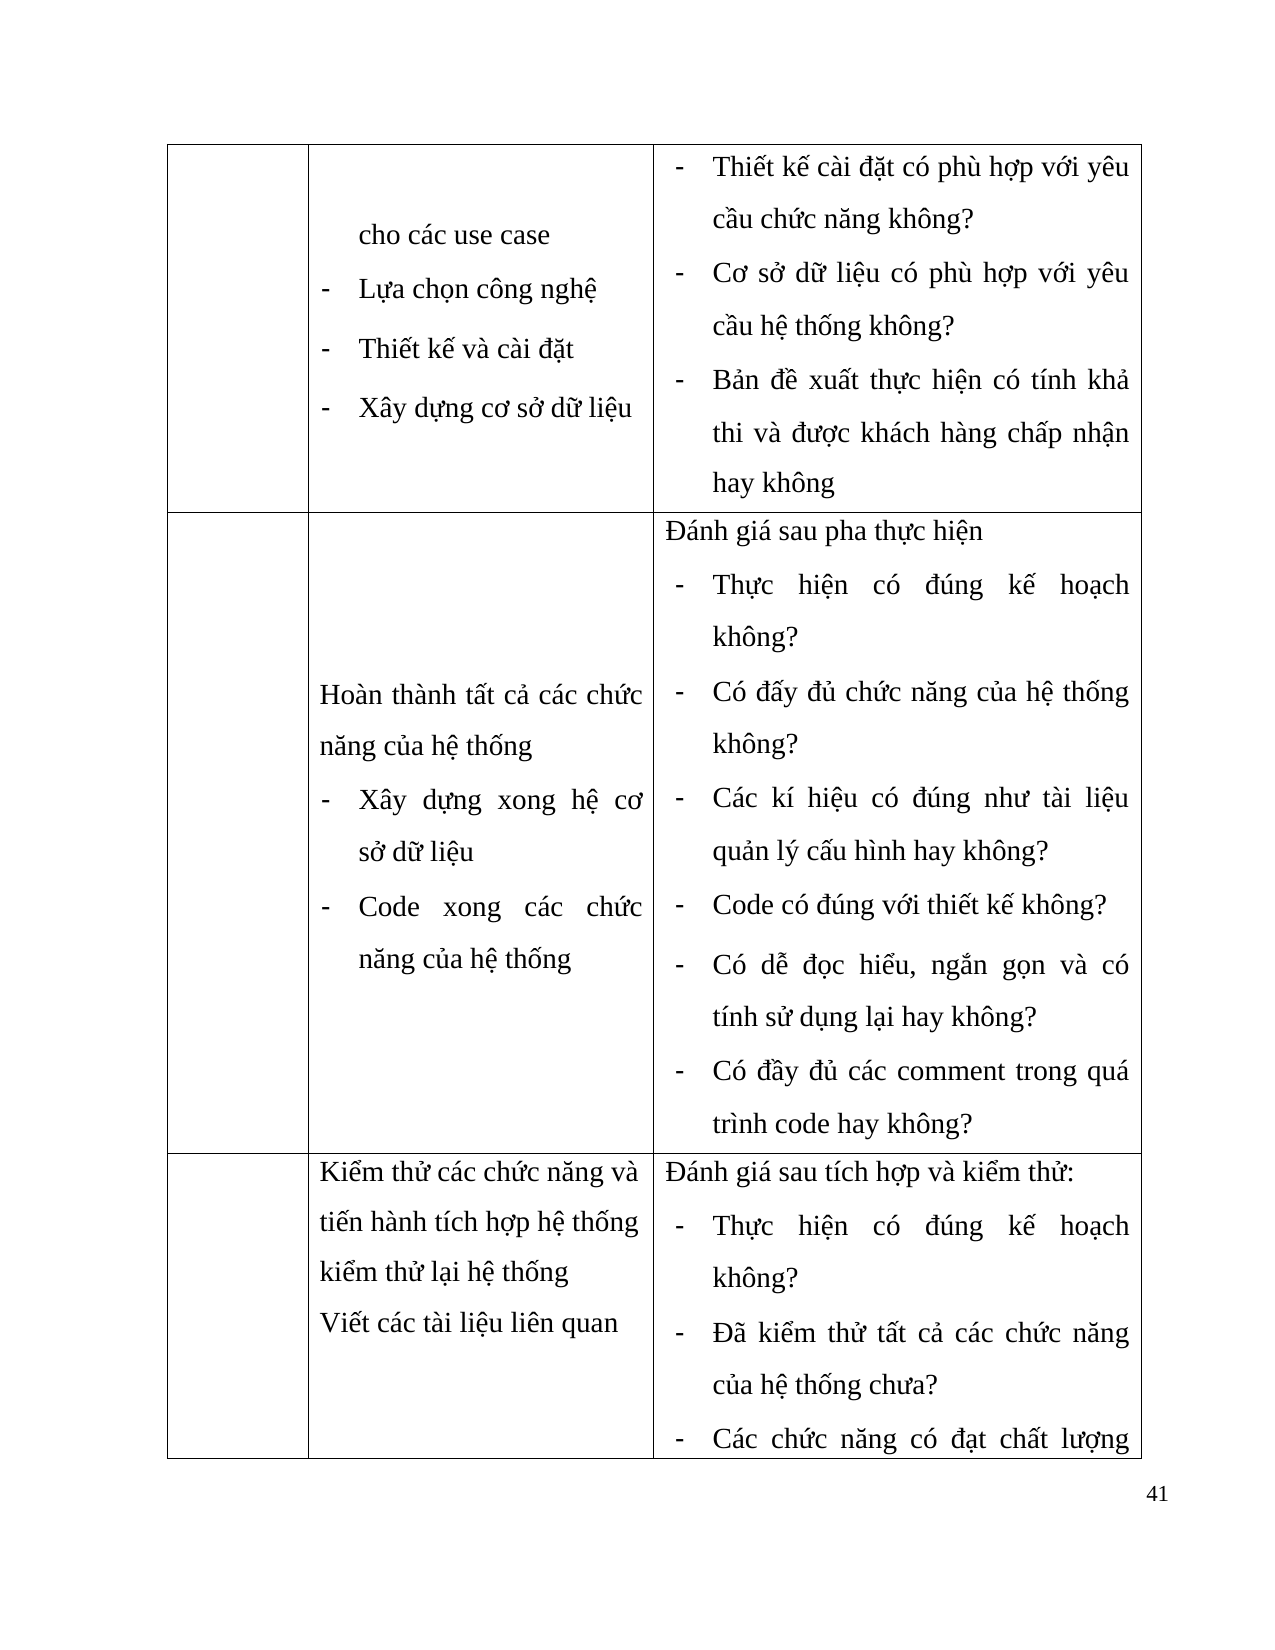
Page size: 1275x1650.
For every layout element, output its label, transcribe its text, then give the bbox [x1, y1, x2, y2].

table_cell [654, 1154, 1141, 1457]
table_cell [168, 513, 308, 1153]
table_cell [168, 145, 308, 512]
table_cell Hoàn thành tất cả các chức năng của hệ thống Xây dựng xong hệ cơ sở dữ liệu Code xong các chức năng của hệ thống [309, 513, 653, 1153]
table_cell Đánh giá sau pha thực hiện Thực hiện có đúng kế hoạch không? Có đấy đủ chức năng của hệ thống không? Các kí hiệu có đúng như tài liệu quản lý cấu hình hay không? Code có đúng với thiết kế không? Có dễ đọc hiểu, ngắn gọn và có tính sử dụng lại hay không? Có đầy đủ các comment trong quá trình code hay không? [654, 513, 1141, 1153]
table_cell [309, 1154, 653, 1457]
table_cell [309, 145, 653, 512]
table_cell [654, 145, 1141, 512]
table_cell [168, 1154, 308, 1457]
